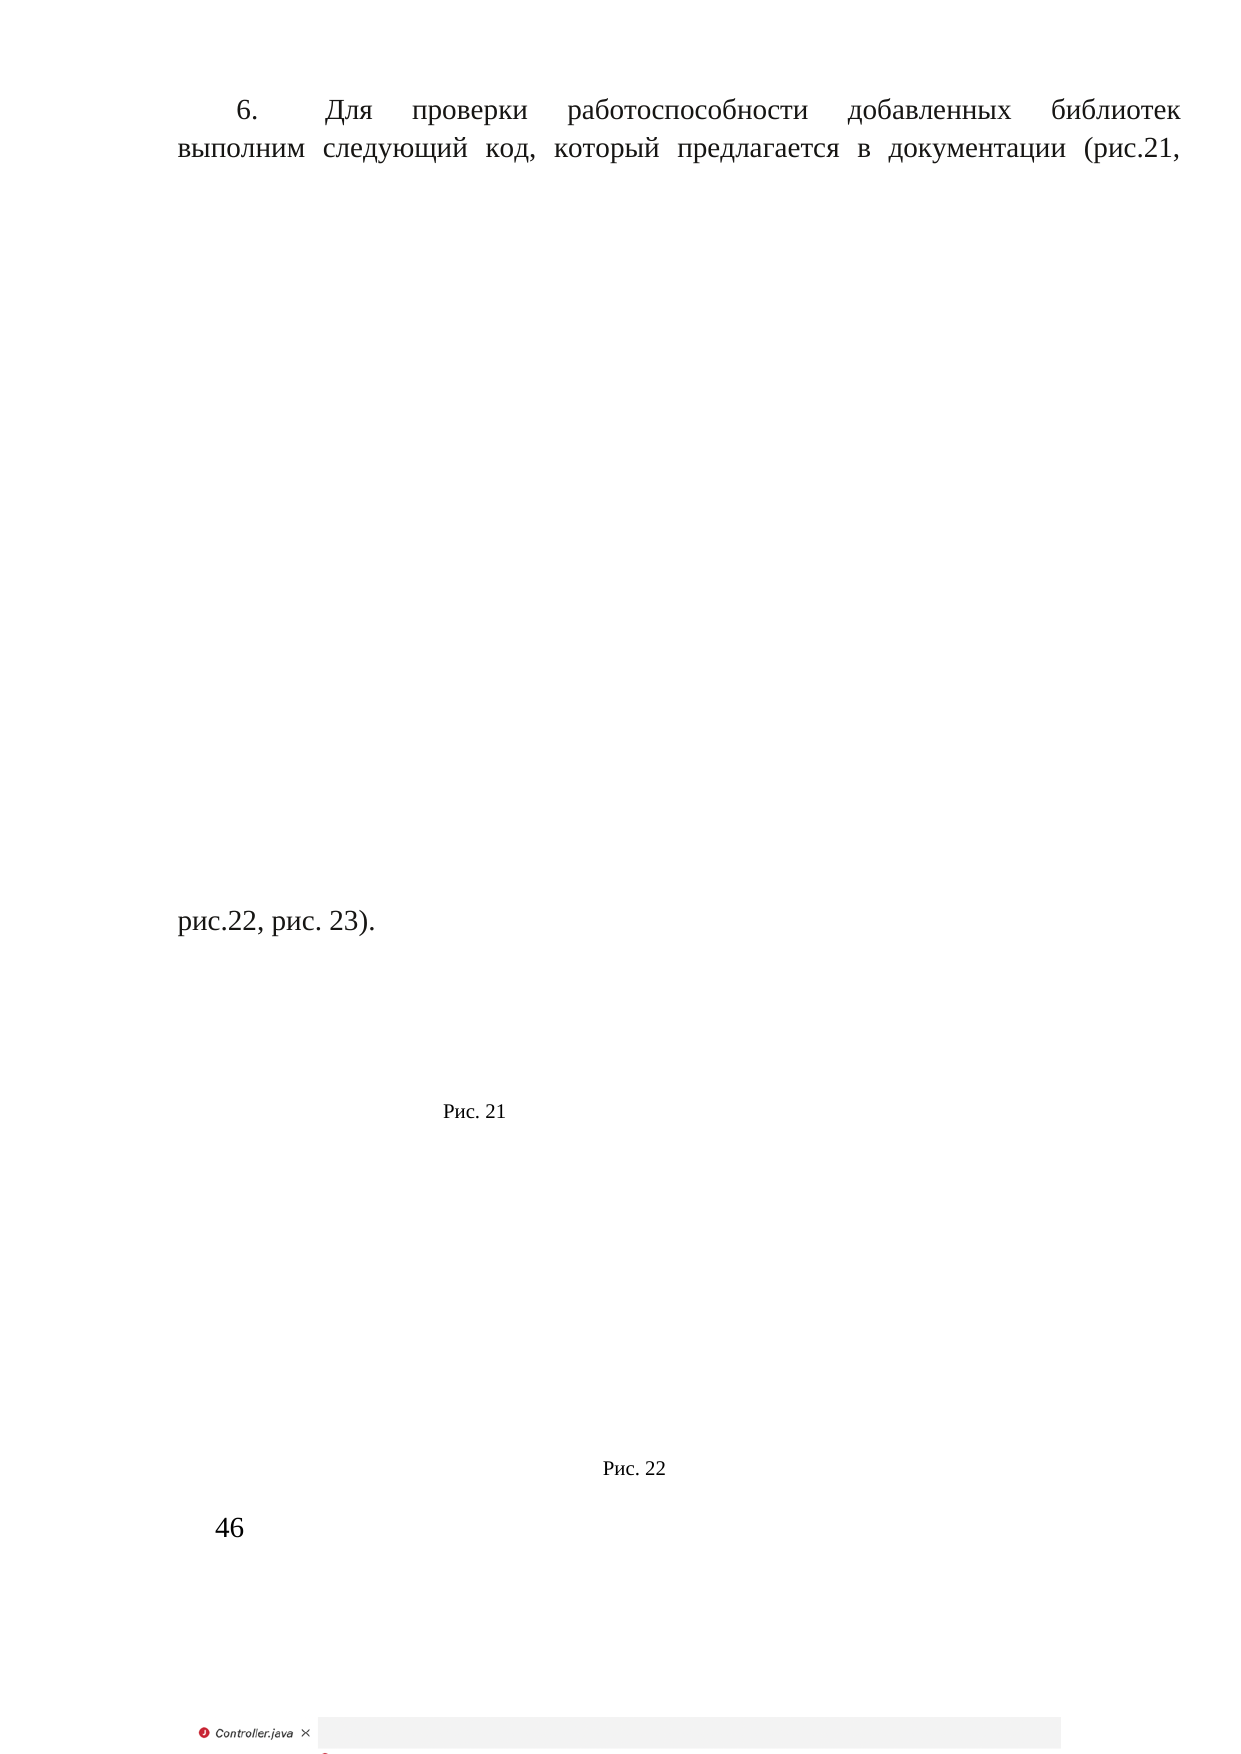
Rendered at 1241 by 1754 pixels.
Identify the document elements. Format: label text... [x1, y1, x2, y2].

picture [188, 1717, 1061, 1754]
list Для проверки работоспособности добавленных библиотек выполним следующий код, который предлагается в документации (рис.21, рис.22, рис. 23). [177, 92, 1181, 937]
